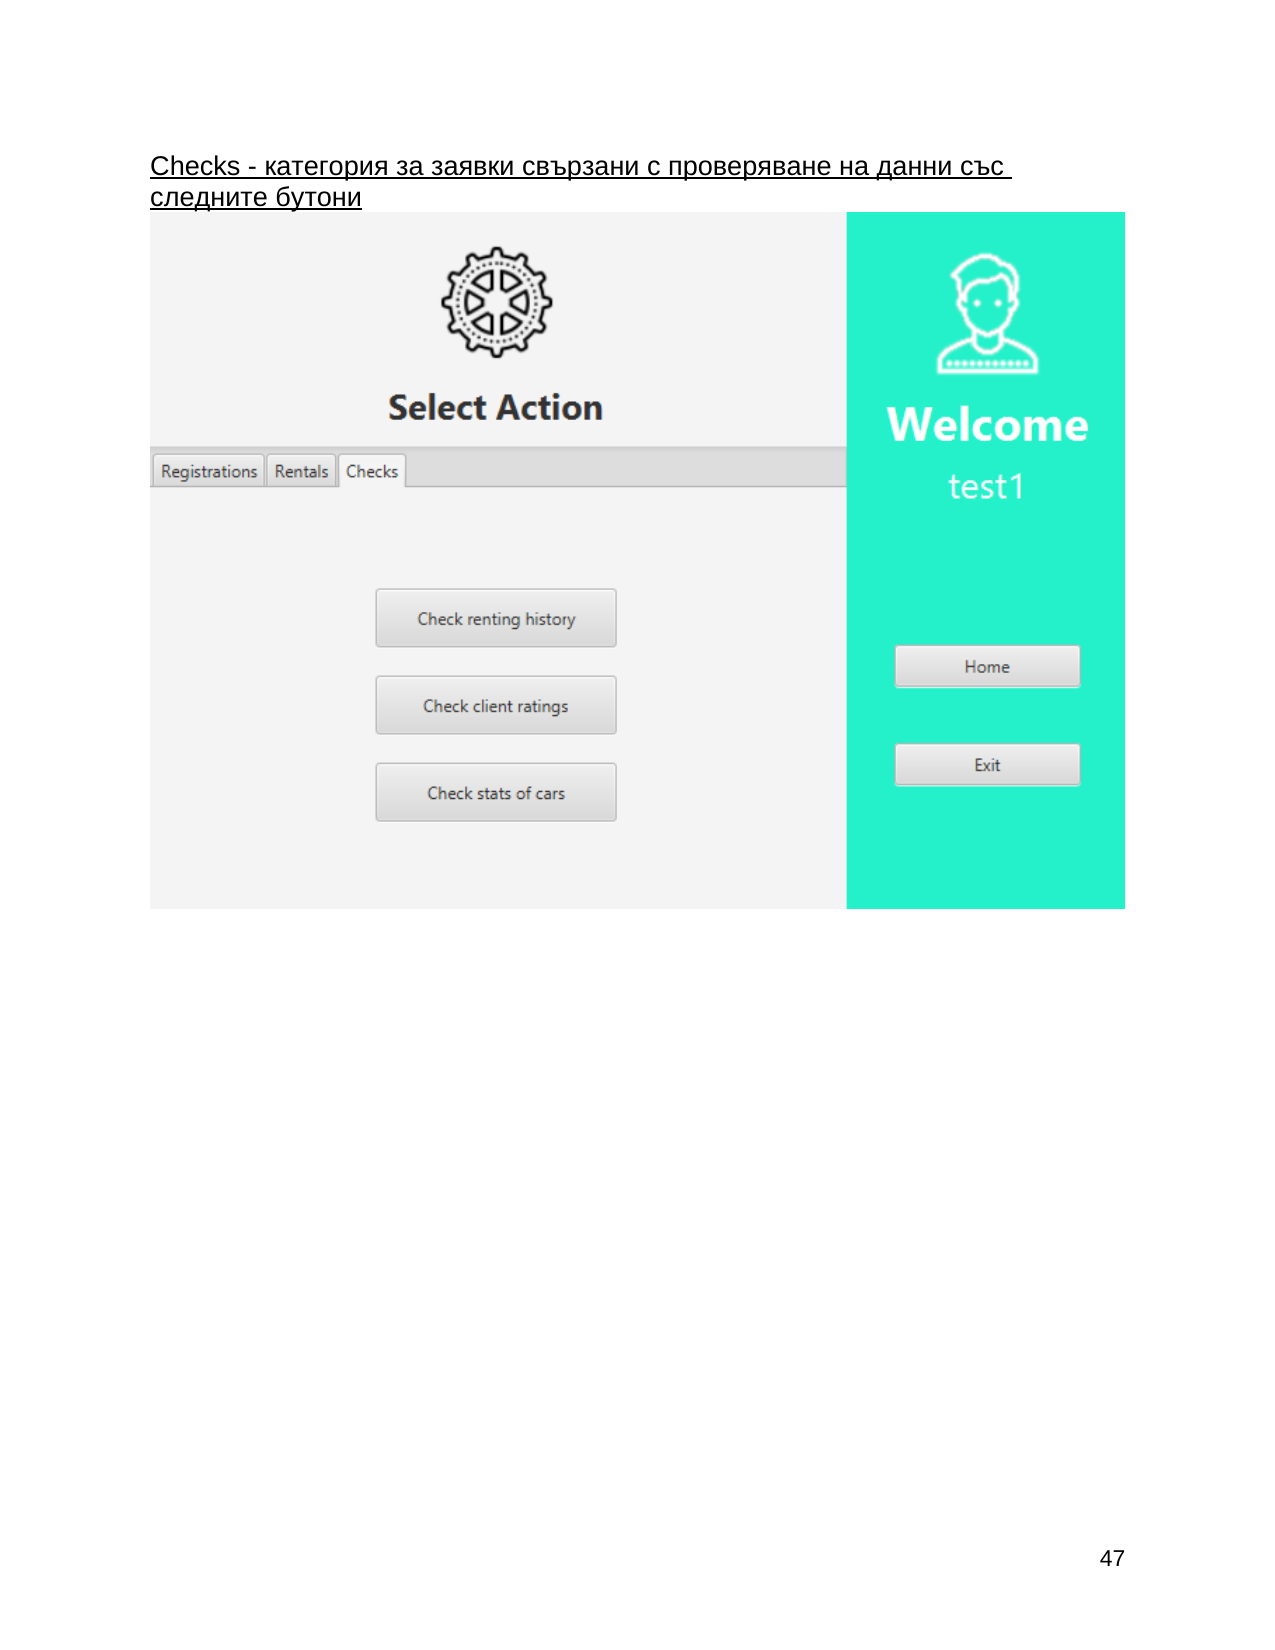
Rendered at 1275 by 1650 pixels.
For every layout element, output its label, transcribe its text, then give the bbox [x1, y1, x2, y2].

picture [150, 212, 1125, 909]
text Checks - категория за заявки свързани с проверяване на данни със следните бутони [150, 150, 1125, 212]
